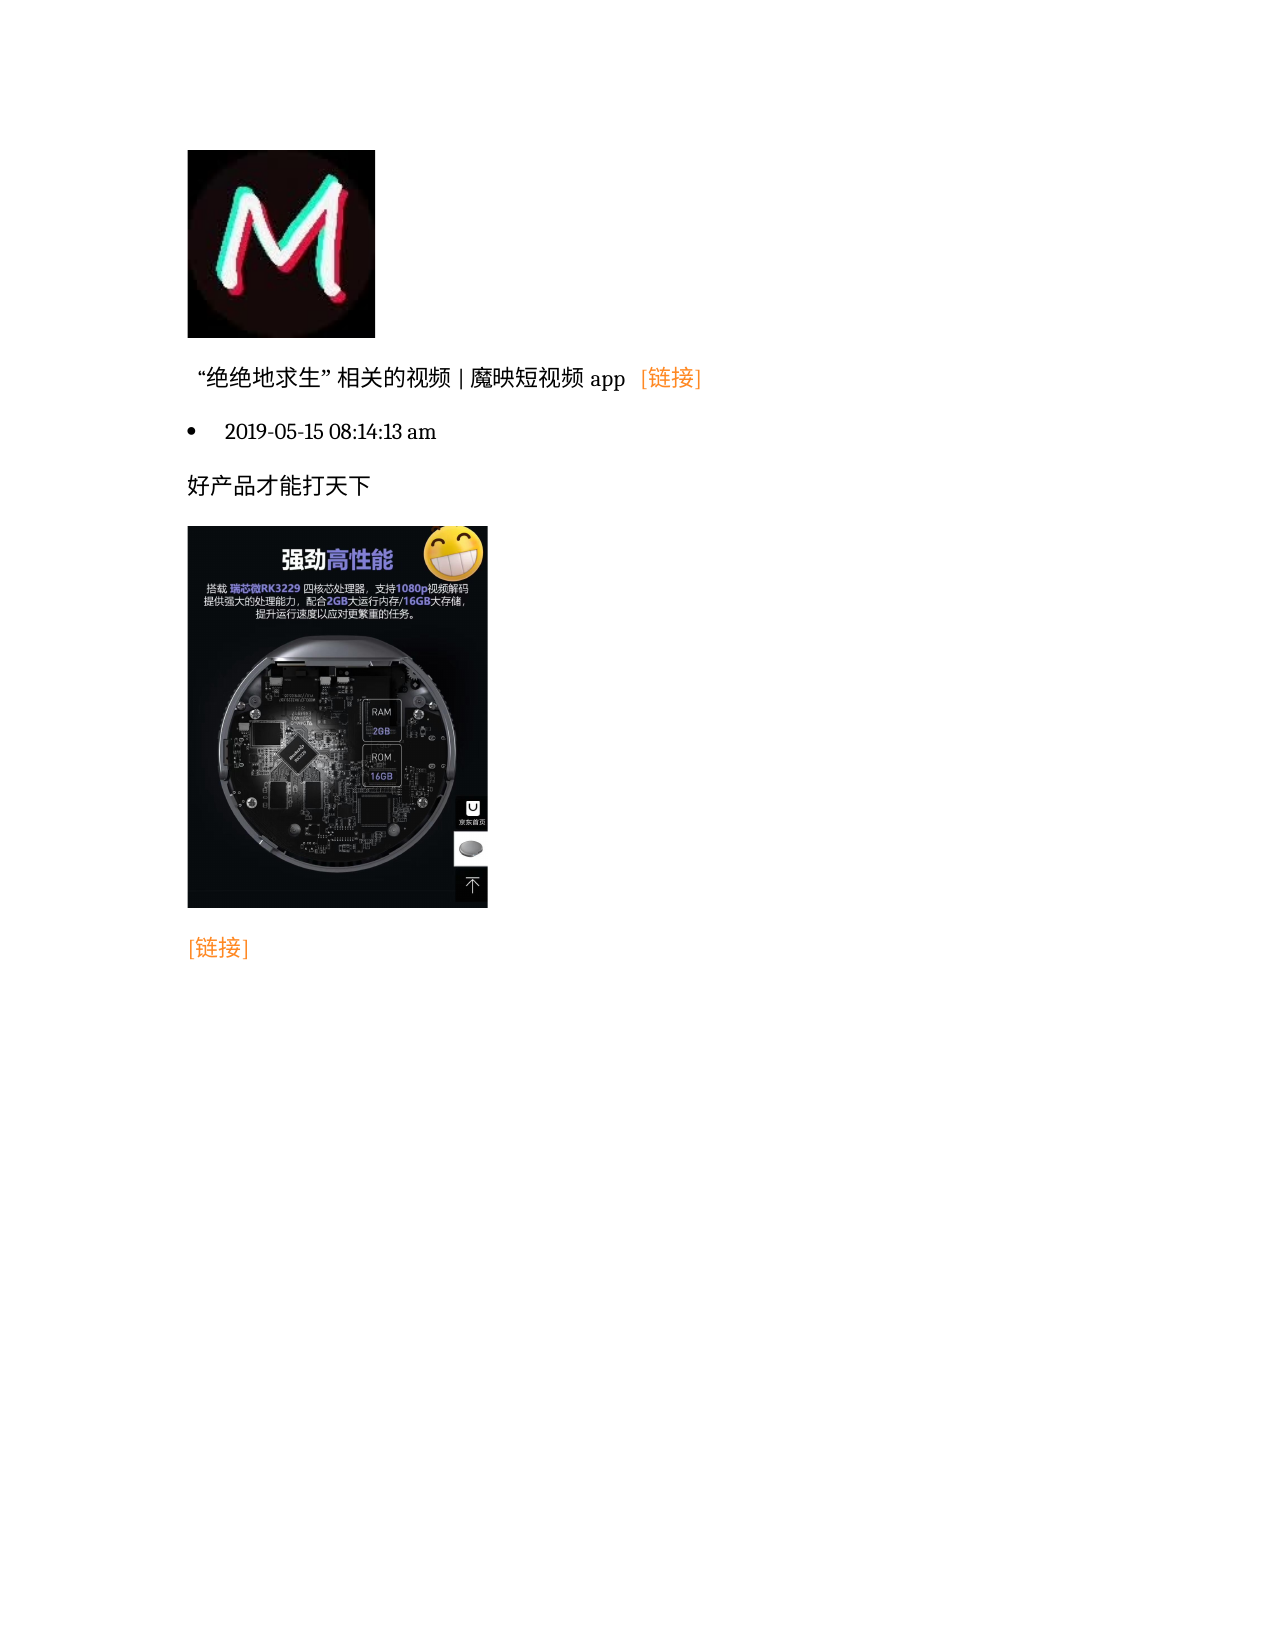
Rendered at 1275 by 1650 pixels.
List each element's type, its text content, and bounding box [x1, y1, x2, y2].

picture [187, 526, 488, 908]
list 2019-05-15 08:14:13 am [187, 419, 1087, 445]
text 好产品才能打天下 [187, 470, 1087, 501]
text “绝绝地求生” 相关的视频 | 魔映短视频 app [链接] [187, 362, 1087, 393]
picture [187, 150, 375, 338]
text [链接] [187, 932, 1087, 963]
